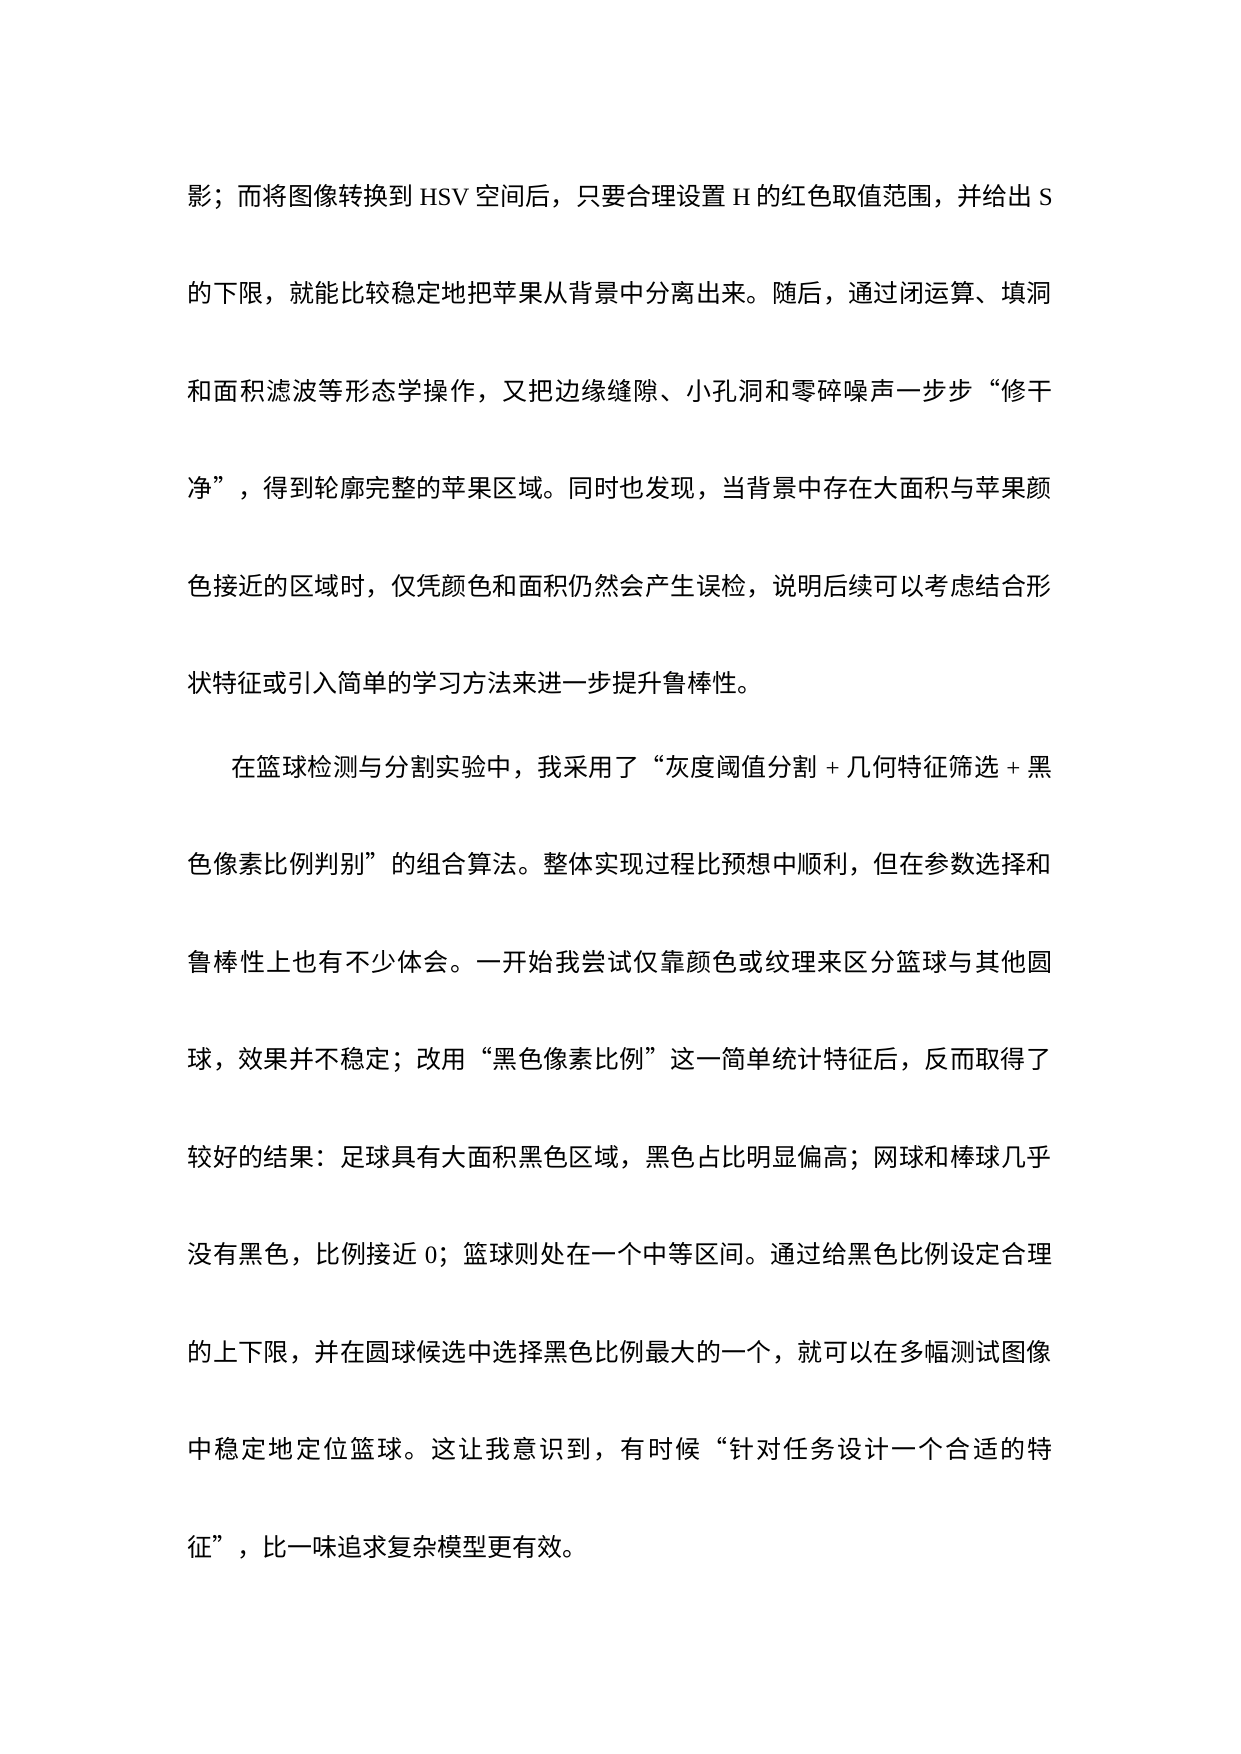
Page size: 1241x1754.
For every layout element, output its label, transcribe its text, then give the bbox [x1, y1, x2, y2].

list 在篮球检测与分割实验中，我采用了“灰度阈值分割 + 几何特征筛选 + 黑色像素比例判别”的组合算法。整体实现过程比预想中顺利，但在参数选择和鲁棒性上也有不少体会。一开始我尝试仅靠颜色或纹理来区分篮球与其他圆球，效果并不稳定；改用“黑色像素比例”这一简单统计特征后，反而取得了较好的结果：足球具有大面积黑色区域，黑色占比明显偏高；网球和棒球几乎没有黑色，比例接近 0；篮球则处在一个中等区间。通过给黑色比例设定合理的上下限，并在圆球候选中选择黑色比例最大的一个，就可以在多幅测试图像中稳定地定位篮球。这让我意识到，有时候“针对任务设计一个合适的特征”，比一味追求复杂模型更有效。 [187, 733, 1053, 1578]
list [187, 162, 1053, 714]
